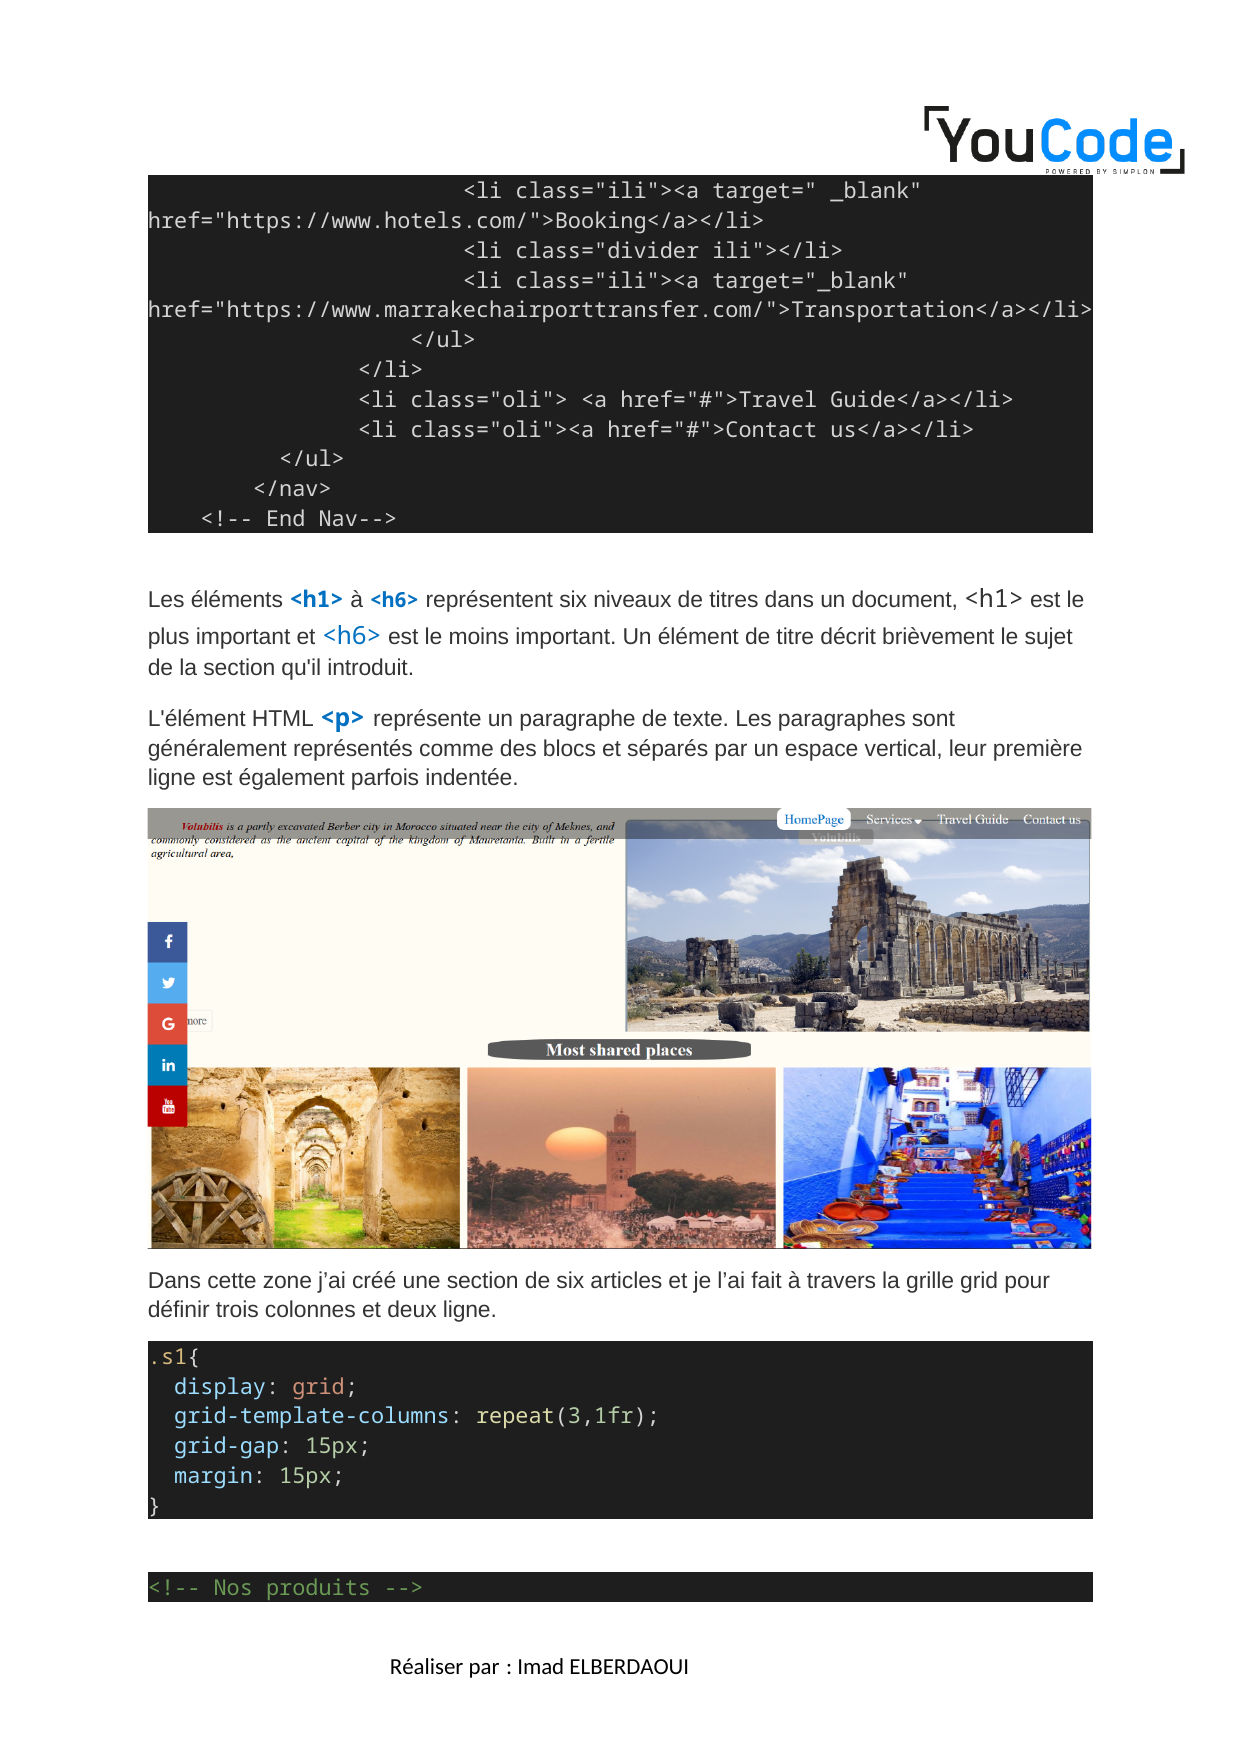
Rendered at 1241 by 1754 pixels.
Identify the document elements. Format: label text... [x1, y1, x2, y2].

text <li class="oli"> <a href="#">Travel Guide</a></li> [148, 384, 1093, 414]
text <li class="ili"><a target=" _blank" href="https://www.hotels.com/">Booking</a></li> [148, 175, 1093, 235]
text grid-template-columns: repeat(3,1fr); [148, 1400, 1093, 1430]
picture [163, 1060, 170, 1070]
text <!-- End Nav--> [148, 503, 1093, 533]
text <!-- Nos produits --> [148, 1572, 1093, 1602]
text </ul> [148, 324, 1093, 354]
text </li> [148, 354, 1093, 384]
picture [915, 102, 1194, 176]
text display: grid; [148, 1371, 1093, 1400]
text <li class="ili"><a target="_blank" href="https://www.marrakechairporttransfer.com/">Transportation</a></li> [148, 265, 1093, 324]
picture [147, 808, 1092, 1249]
text } [148, 1490, 1093, 1519]
text Les éléments <h1> à <h6> représentent six niveaux de titres dans un document, <h1> est le plus important et <h6> est le moins important. Un élément de titre décrit brièvement le sujet de la section qu'il introduit. [148, 581, 1093, 680]
text </ul> [148, 443, 1093, 473]
text <li class="oli"><a href="#">Contact us</a></li> [148, 414, 1093, 443]
text margin: 15px; [148, 1460, 1093, 1490]
text .s1{ [148, 1341, 1093, 1371]
text L'élément HTML <p> représente un paragraphe de texte. Les paragraphes sont généralement représentés comme des blocs et séparés par un espace vertical, leur première ligne est également parfois indentée. [148, 698, 1093, 790]
text </nav> [148, 473, 1093, 503]
text grid-gap: 15px; [148, 1430, 1093, 1460]
text Dans cette zone j’ai créé une section de six articles et je l’ai fait à travers la grille grid pour définir trois colonnes et deux ligne. [148, 1267, 1093, 1322]
text <li class="divider ili"></li> [148, 235, 1093, 265]
